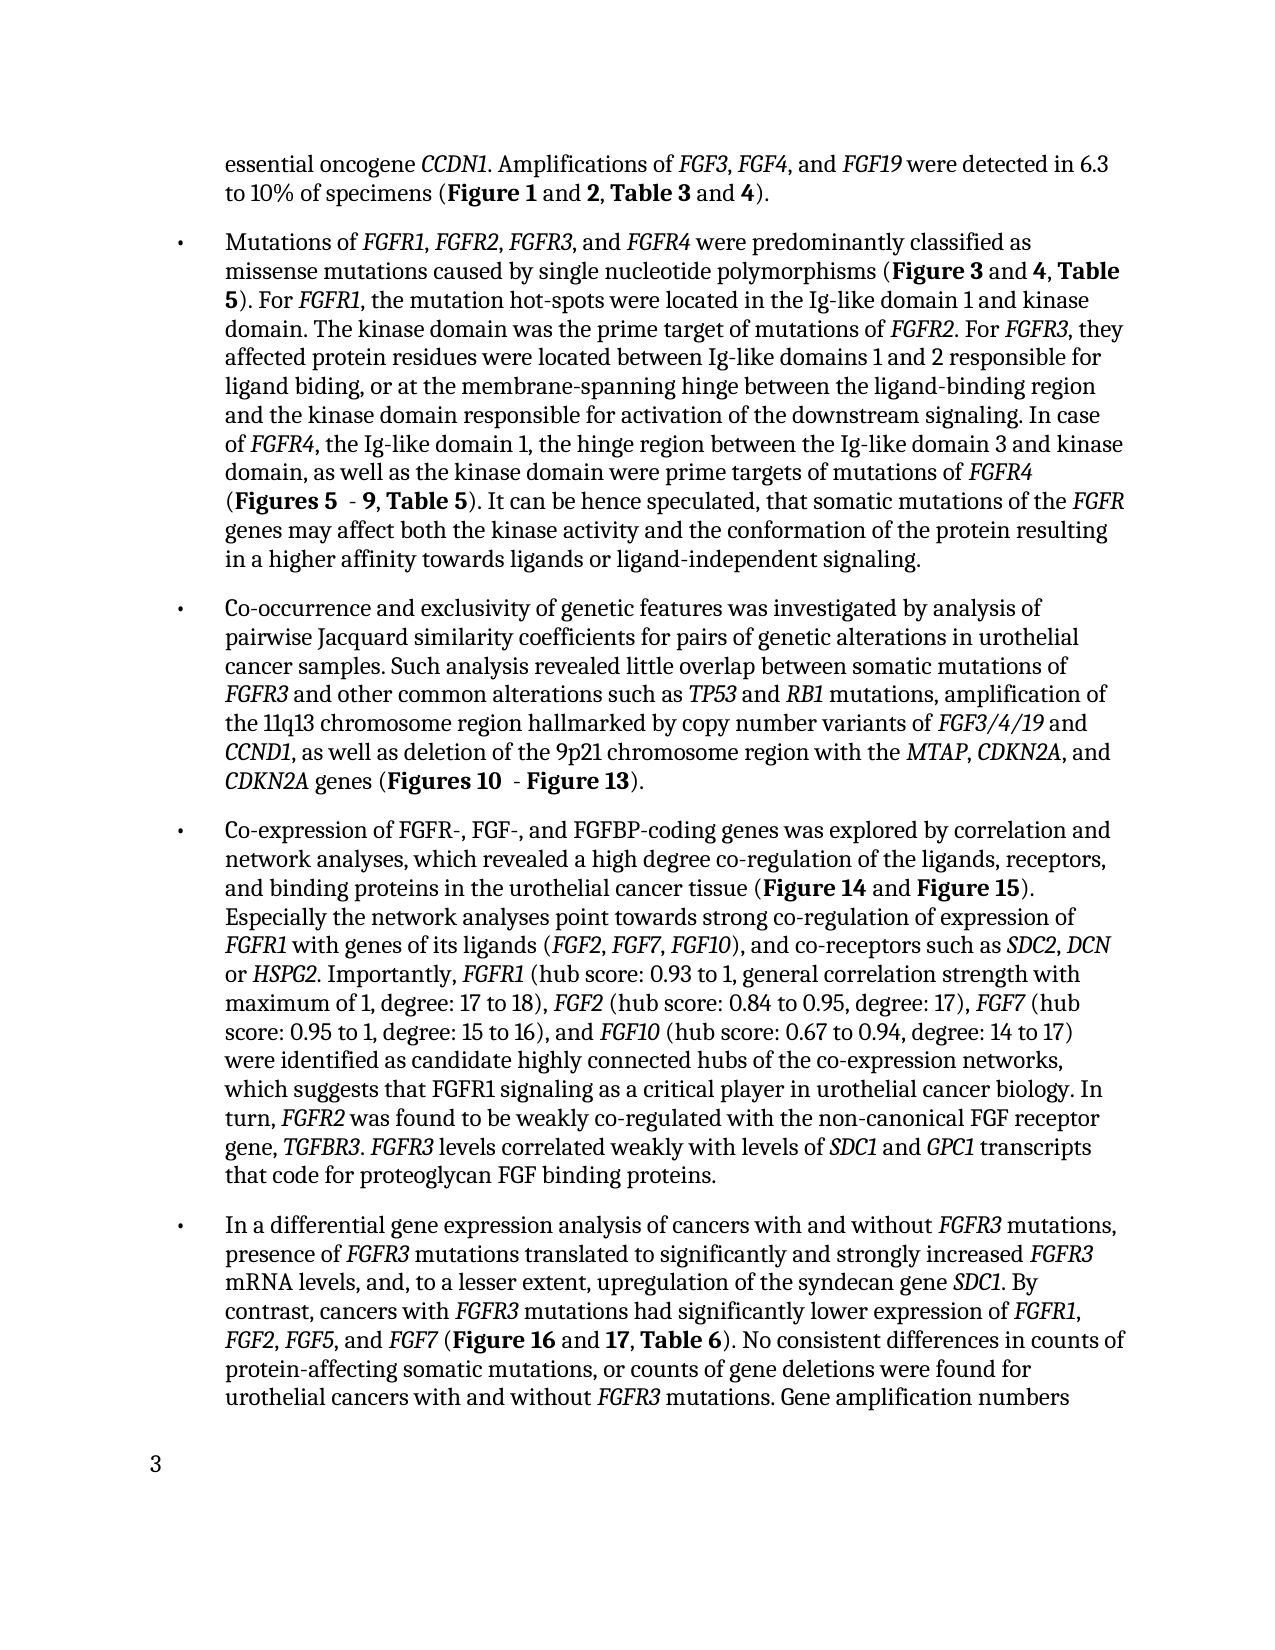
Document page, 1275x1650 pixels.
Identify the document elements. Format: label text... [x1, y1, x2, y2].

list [175, 1211, 1125, 1412]
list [175, 150, 1125, 207]
list Co-occurrence and exclusivity of genetic features was investigated by analysis of pairwise Jacquard similarity coefficients for pairs of genetic alterations in urothelial cancer samples. Such analysis revealed little overlap between somatic mutations of FGFR3 and other common alterations such as TP53 and RB1 mutations, amplification of the 11q13 chromosome region hallmarked by copy number variants of FGF3/4/19 and CCND1, as well as deletion of the 9p21 chromosome region with the MTAP, CDKN2A, and CDKN2A genes (Figures 10 - Figure 13). [175, 594, 1125, 795]
list Mutations of FGFR1, FGFR2, FGFR3, and FGFR4 were predominantly classified as missense mutations caused by single nucleotide polymorphisms (Figure 3 and 4, Table 5). For FGFR1, the mutation hot-spots were located in the Ig-like domain 1 and kinase domain. The kinase domain was the prime target of mutations of FGFR2. For FGFR3, they affected protein residues were located between Ig-like domains 1 and 2 responsible for ligand biding, or at the membrane-spanning hinge between the ligand-binding region and the kinase domain responsible for activation of the downstream signaling. In case of FGFR4, the Ig-like domain 1, the hinge region between the Ig-like domain 3 and kinase domain, as well as the kinase domain were prime targets of mutations of FGFR4 (Figures 5 - 9, Table 5). It can be hence speculated, that somatic mutations of the FGFR genes may affect both the kinase activity and the conformation of the protein resulting in a higher affinity towards ligands or ligand-independent signaling. [175, 228, 1125, 573]
list Co-expression of FGFR-, FGF-, and FGFBP-coding genes was explored by correlation and network analyses, which revealed a high degree co-regulation of the ligands, receptors, and binding proteins in the urothelial cancer tissue (Figure 14 and Figure 15). Especially the network analyses point towards strong co-regulation of expression of FGFR1 with genes of its ligands (FGF2, FGF7, FGF10), and co-receptors such as SDC2, DCN or HSPG2. Importantly, FGFR1 (hub score: 0.93 to 1, general correlation strength with maximum of 1, degree: 17 to 18), FGF2 (hub score: 0.84 to 0.95, degree: 17), FGF7 (hub score: 0.95 to 1, degree: 15 to 16), and FGF10 (hub score: 0.67 to 0.94, degree: 14 to 17) were identified as candidate highly connected hubs of the co-expression networks, which suggests that FGFR1 signaling as a critical player in urothelial cancer biology. In turn, FGFR2 was found to be weakly co-regulated with the non-canonical FGF receptor gene, TGFBR3. FGFR3 levels correlated weakly with levels of SDC1 and GPC1 transcripts that code for proteoglycan FGF binding proteins. [175, 816, 1125, 1190]
